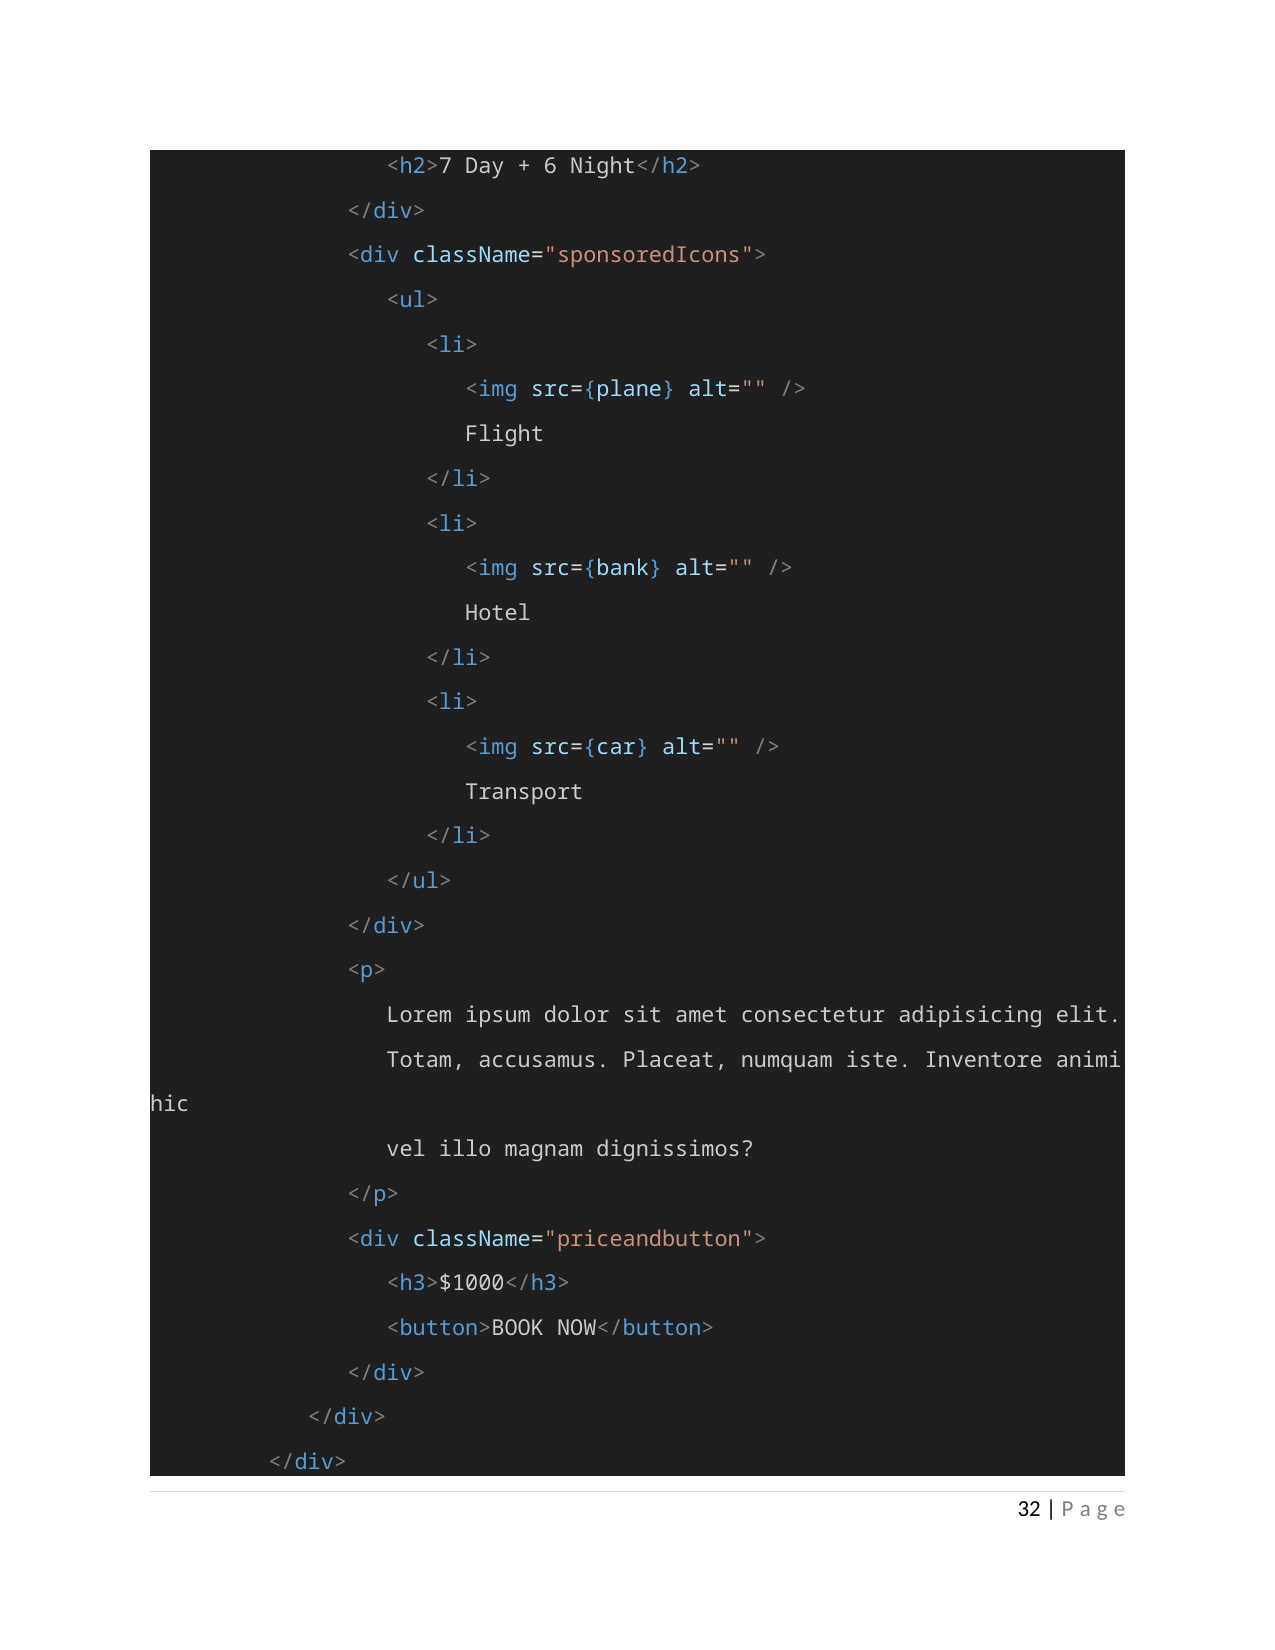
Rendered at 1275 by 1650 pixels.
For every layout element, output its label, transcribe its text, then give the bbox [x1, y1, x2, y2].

text </div> [150, 1446, 1125, 1476]
text </div> [150, 195, 1125, 224]
text </p> [150, 1178, 1125, 1208]
text </div> [150, 1357, 1125, 1386]
text <img src={bank} alt="" /> [150, 552, 1125, 582]
text Lorem ipsum dolor sit amet consectetur adipisicing elit. [150, 999, 1125, 1029]
text Transport [150, 776, 1125, 805]
text <img src={car} alt="" /> [150, 731, 1125, 761]
text <ul> [150, 284, 1125, 314]
text Totam, accusamus. Placeat, numquam iste. Inventore animi hic [150, 1044, 1125, 1118]
text Hotel [150, 597, 1125, 627]
text </div> [150, 910, 1125, 939]
text <img src={plane} alt="" /> [150, 373, 1125, 403]
text <div className="sponsoredIcons"> [150, 239, 1125, 269]
text vel illo magnam dignissimos? [150, 1133, 1125, 1163]
text <div className="priceandbutton"> [150, 1222, 1125, 1252]
text </li> [150, 463, 1125, 493]
text </div> [150, 1401, 1125, 1431]
text <p> [150, 954, 1125, 984]
text Flight [150, 418, 1125, 448]
text </li> [150, 642, 1125, 671]
text <button>BOOK NOW</button> [150, 1312, 1125, 1342]
text <li> [150, 686, 1125, 716]
text <li> [150, 329, 1125, 358]
text <h3>$1000</h3> [150, 1267, 1125, 1297]
text </li> [150, 820, 1125, 850]
text <li> [150, 507, 1125, 537]
text <h2>7 Day + 6 Night</h2> [150, 150, 1125, 180]
text </ul> [150, 865, 1125, 895]
